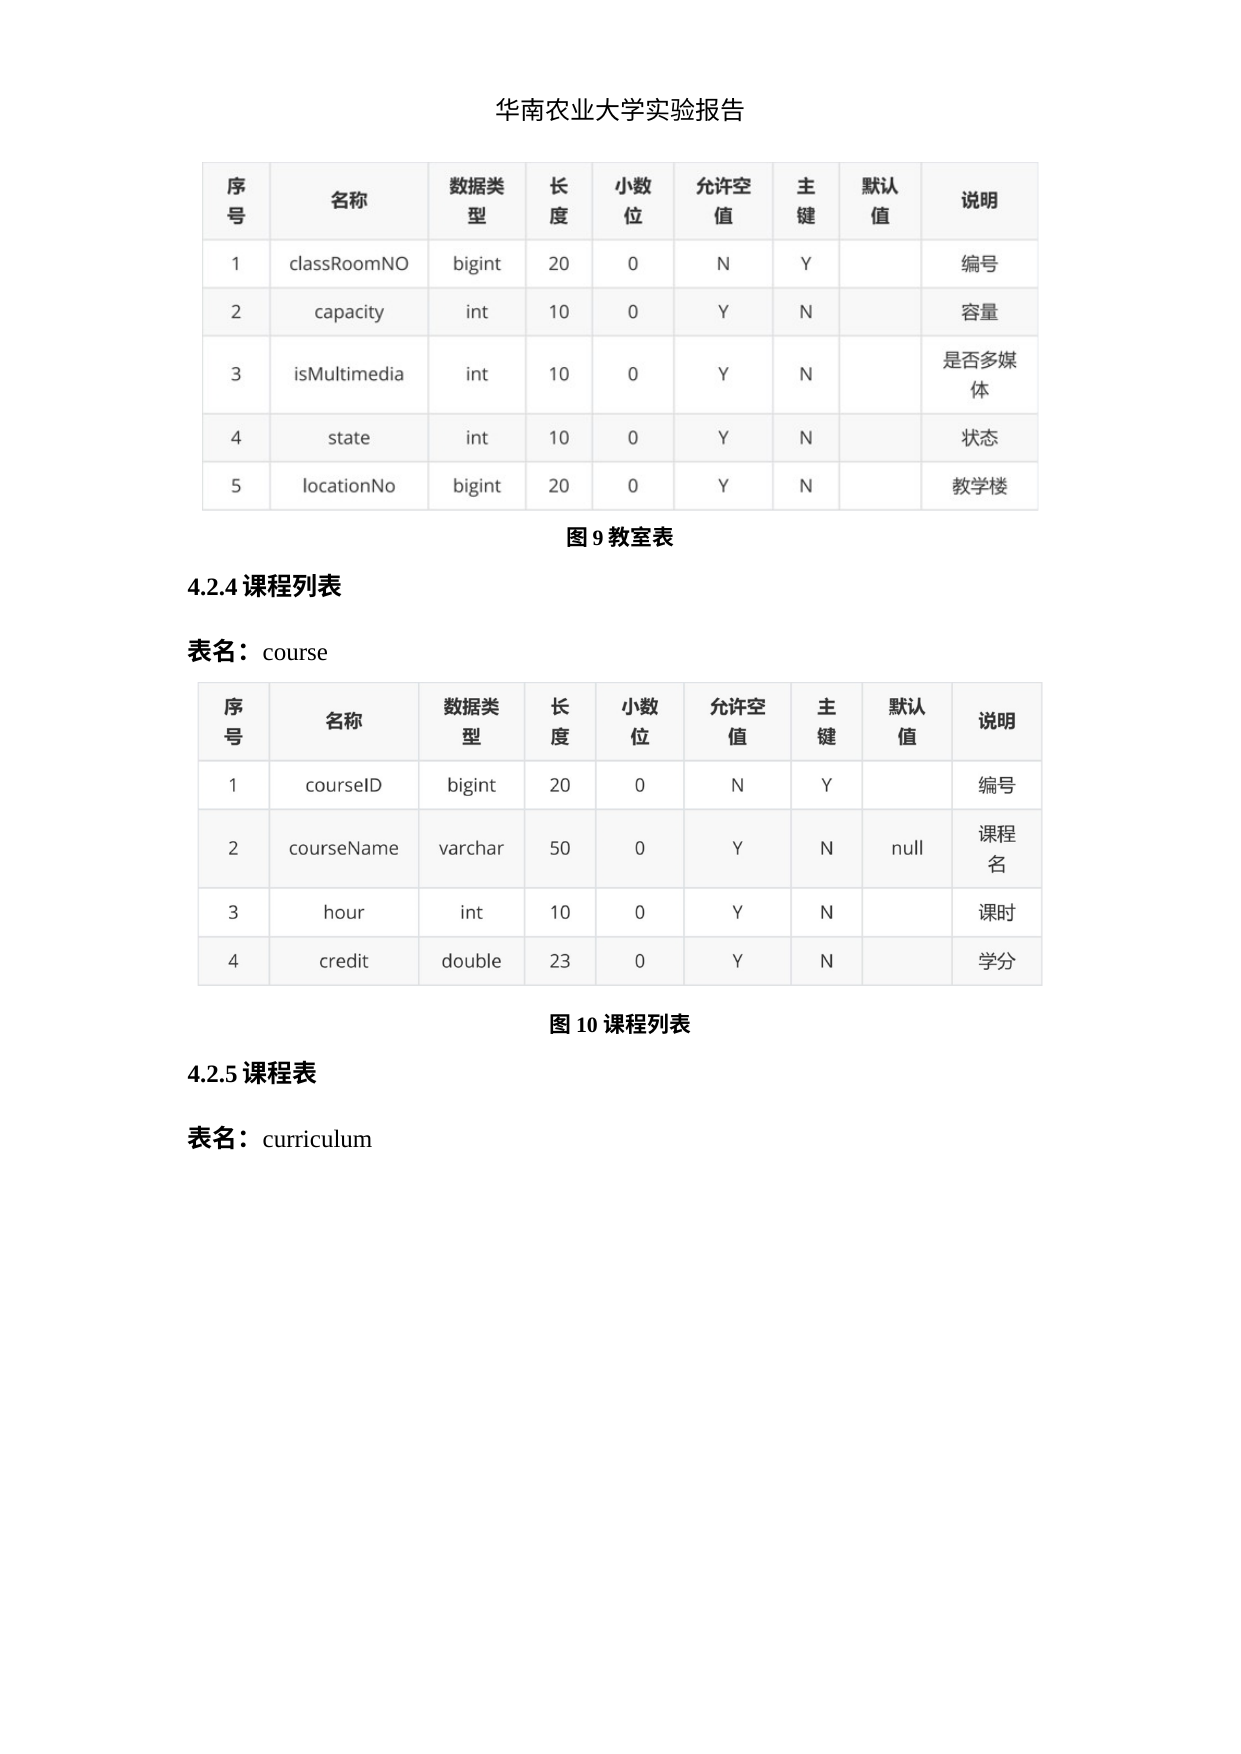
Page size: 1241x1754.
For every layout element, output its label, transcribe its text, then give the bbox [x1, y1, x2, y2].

text 图10 课程列表 [187, 1007, 1053, 1039]
text 4.2.5课程表 [187, 1039, 1053, 1104]
picture [197, 682, 1043, 986]
text 图9 教室表 [187, 519, 1053, 552]
text 4.2.4课程列表 [187, 552, 1053, 617]
text 表名：course [187, 617, 1053, 682]
picture [202, 162, 1039, 511]
text 表名：curriculum [187, 1104, 1053, 1169]
